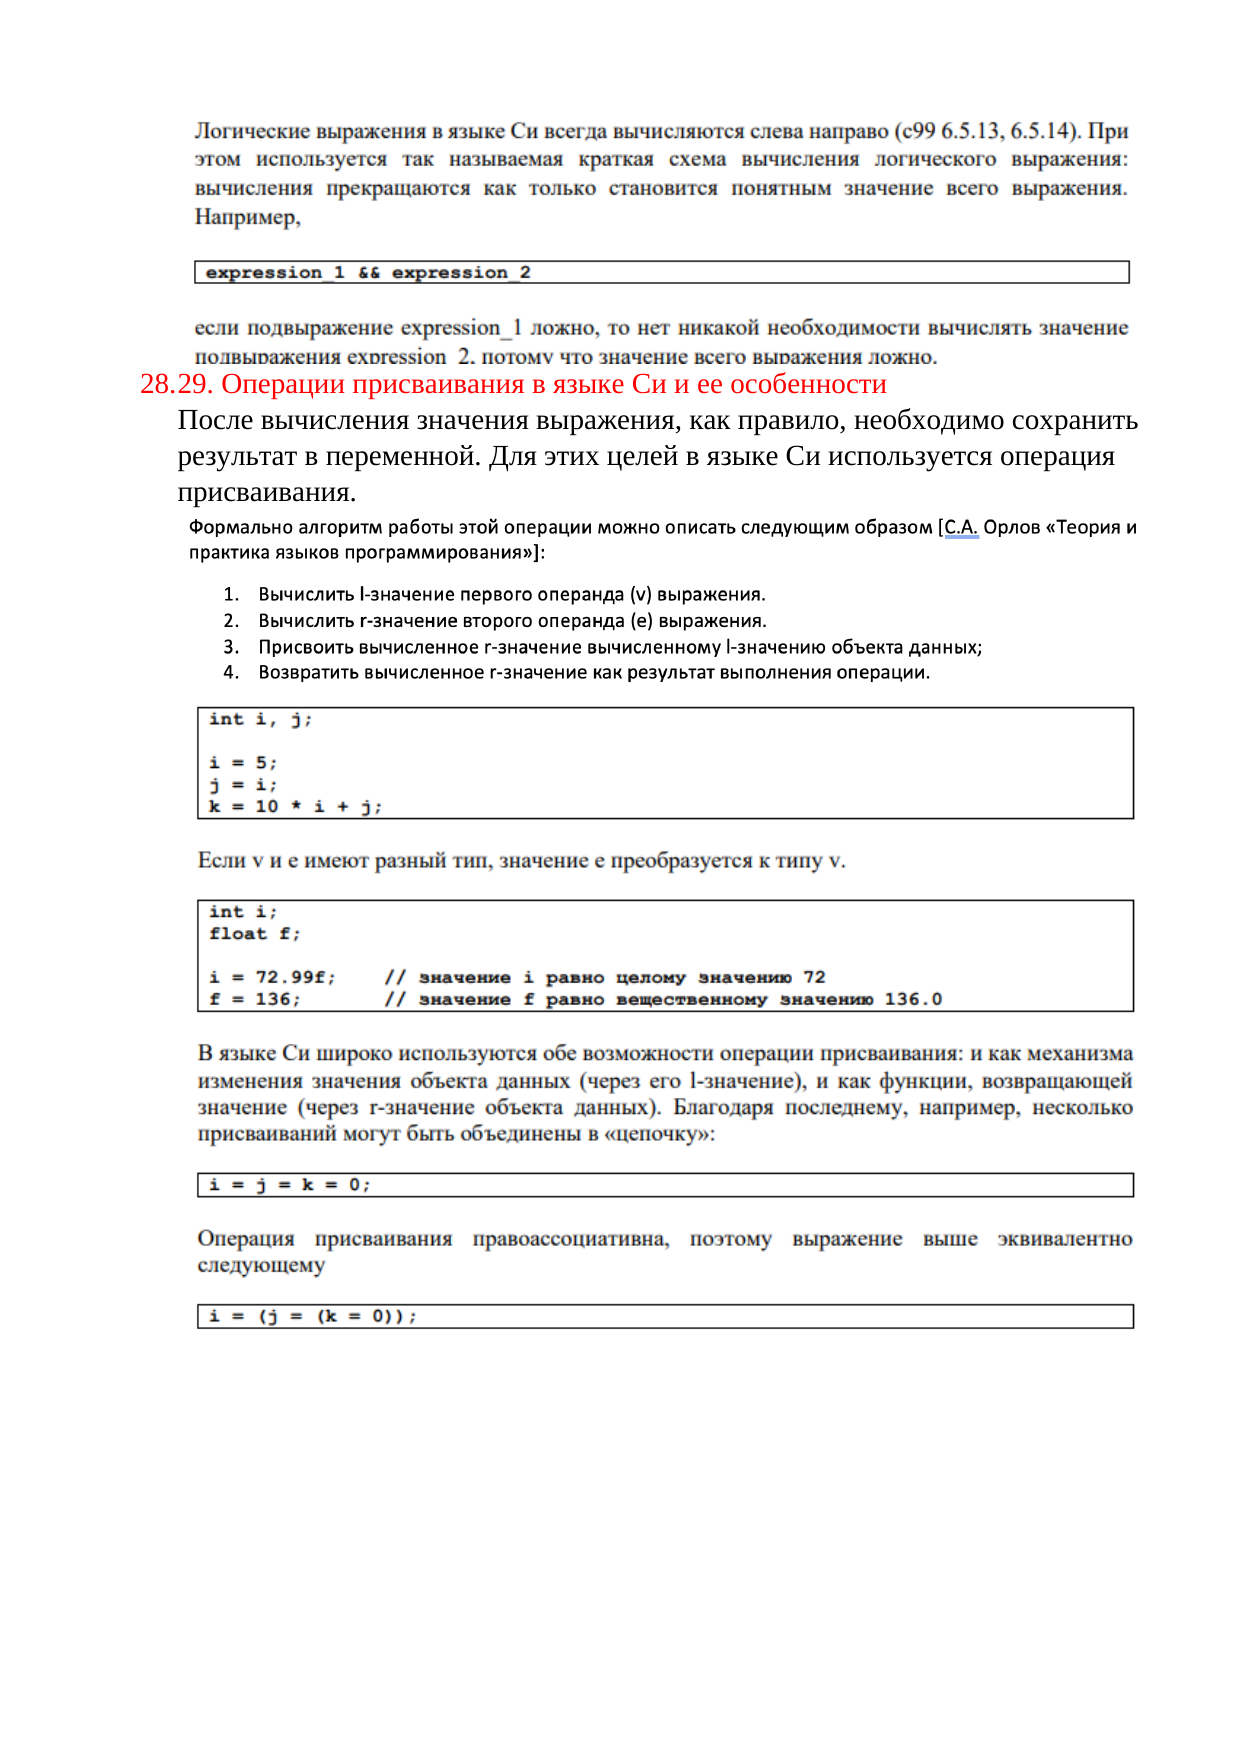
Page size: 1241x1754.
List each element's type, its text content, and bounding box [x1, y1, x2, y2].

list 29. Операции присваивания в языке Си и ее особенности [140, 366, 1152, 400]
picture [177, 510, 1152, 693]
picture [177, 694, 1152, 1332]
list После вычисления значения выражения, как правило, необходимо сохранить результат в переменной. Для этих целей в языке Си используется операция присваивания. [177, 402, 1152, 508]
picture [177, 118, 1152, 364]
